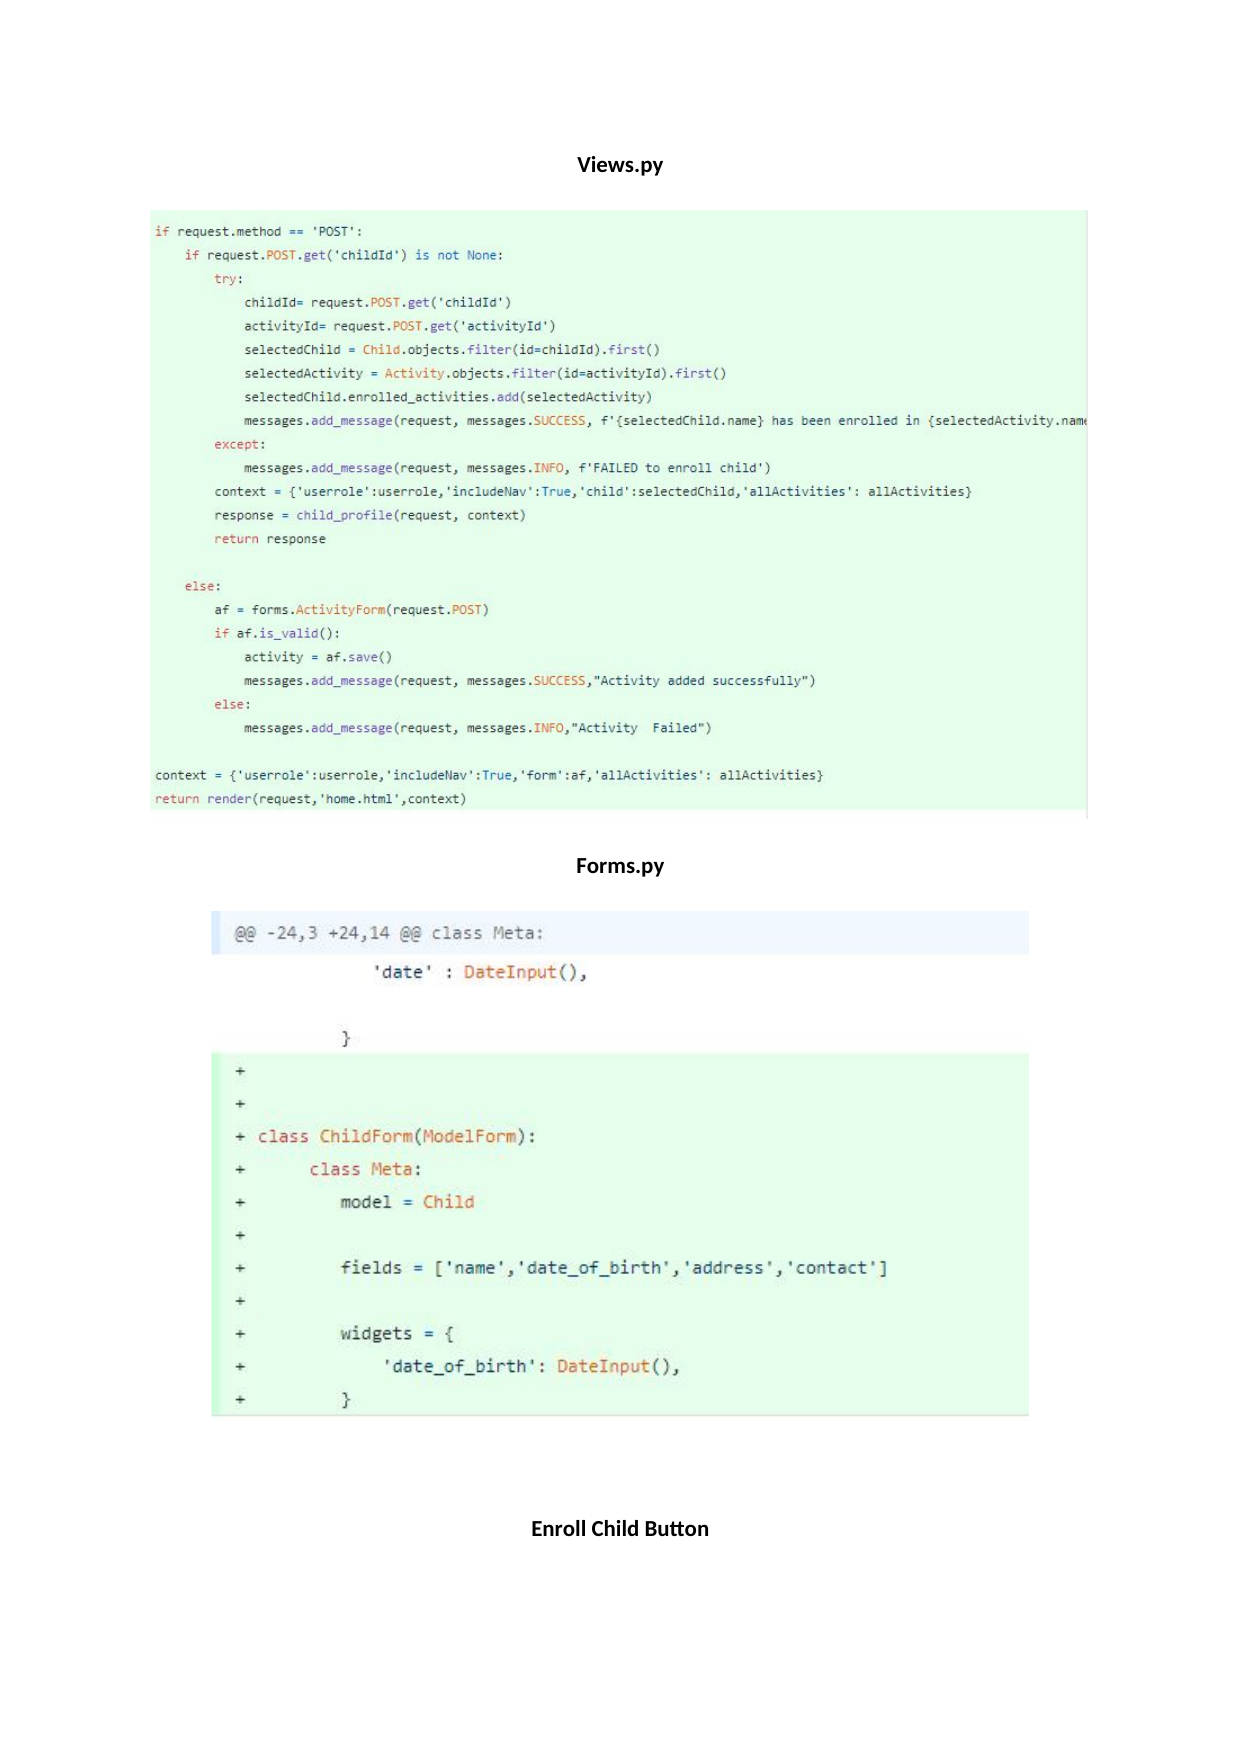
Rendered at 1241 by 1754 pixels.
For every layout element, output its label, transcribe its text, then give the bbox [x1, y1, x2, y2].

picture [150, 210, 1091, 819]
picture [211, 911, 1029, 1421]
list Forms.py [150, 851, 1090, 879]
list Views.py [150, 150, 1090, 178]
list Enroll Child Button [150, 1514, 1090, 1542]
